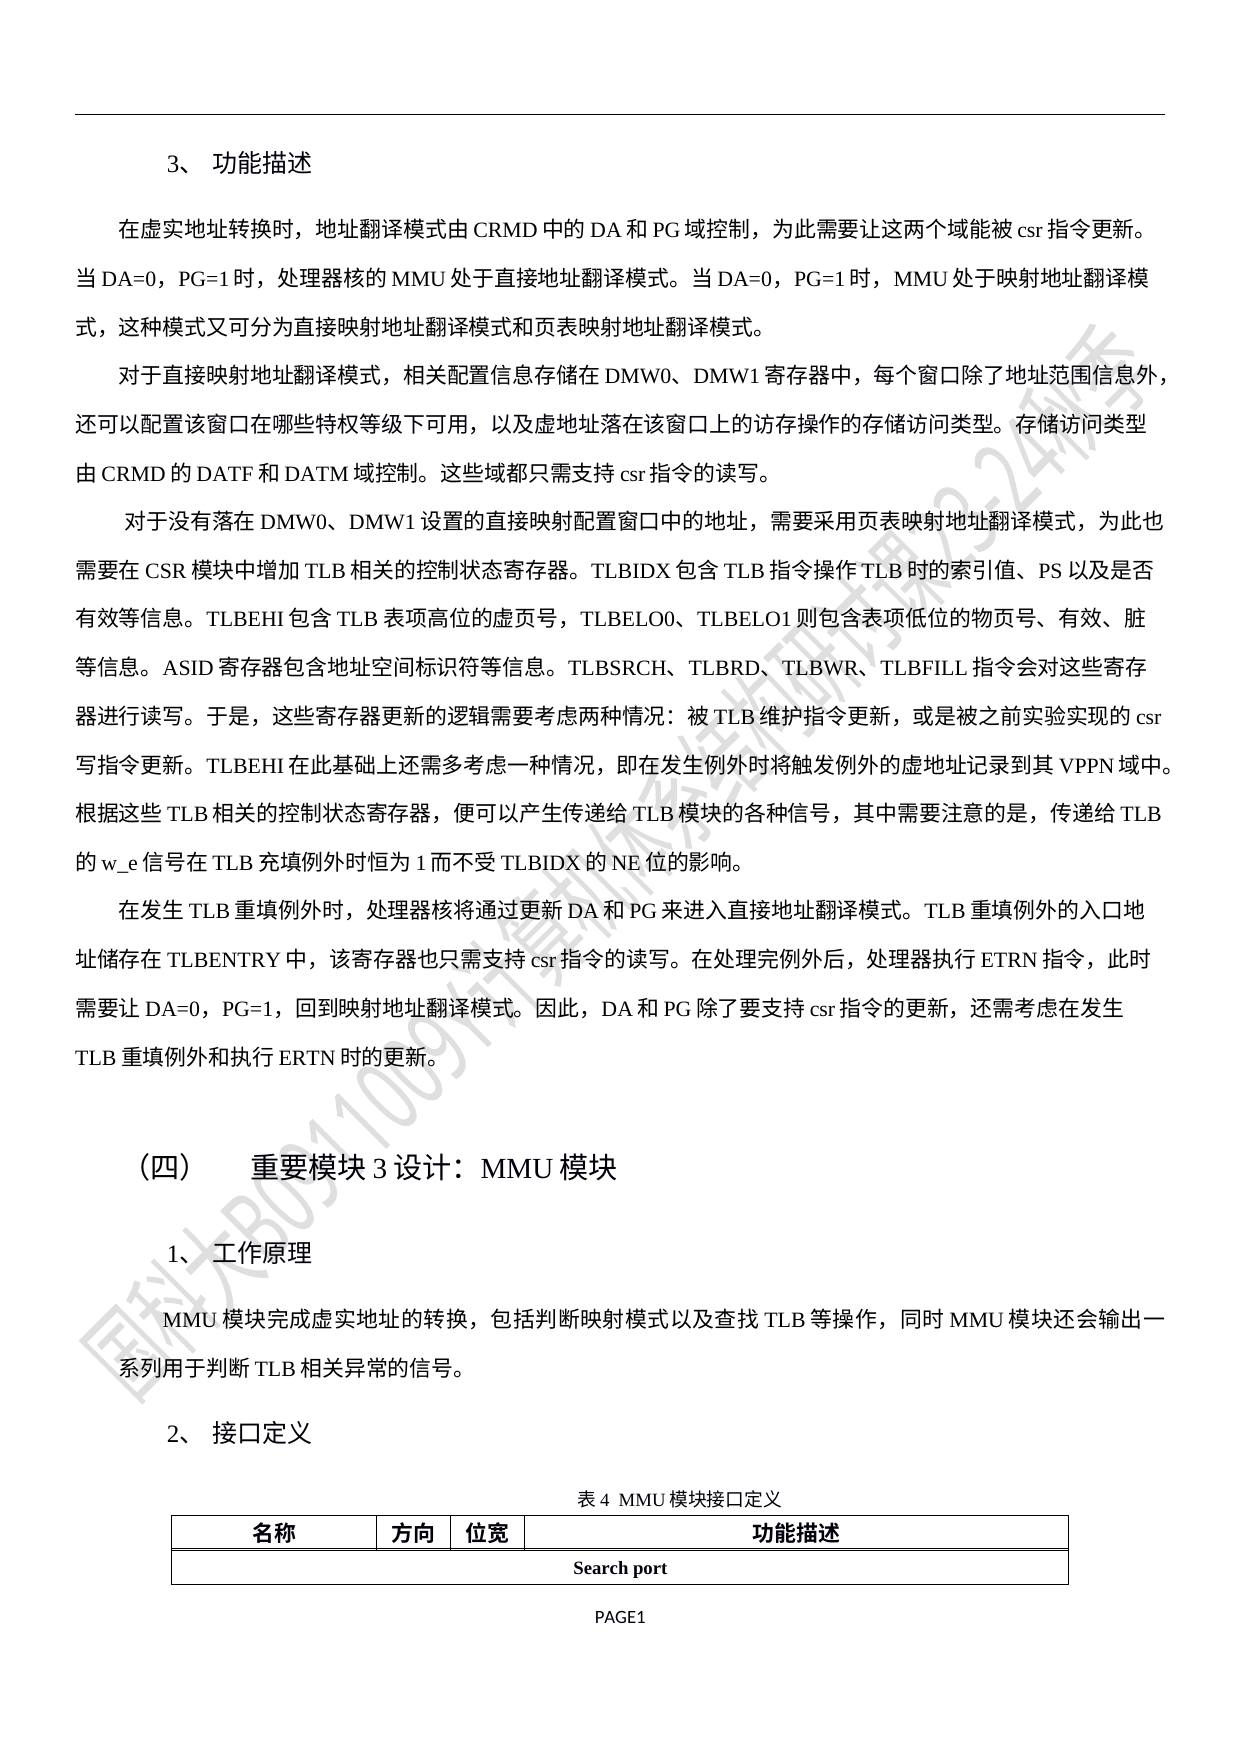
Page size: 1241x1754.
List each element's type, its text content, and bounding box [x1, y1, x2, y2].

list 接口定义 [167, 1399, 1165, 1464]
text 在发生TLB重填例外时，处理器核将通过更新DA和PG来进入直接地址翻译模式。TLB重填例外的入口地址储存在TLBENTRY中，该寄存器也只需支持csr指令的读写。在处理完例外后，处理器执行ETRN指令，此时需要让DA=0，PG=1，回到映射地址翻译模式。因此，DA和PG除了要支持csr指令的更新，还需考虑在发生TLB重填例外和执行ERTN时的更新。 [75, 893, 1165, 1072]
list 表4 MMU模块接口定义 [156, 1482, 1165, 1515]
table_header 功能描述 [525, 1516, 1068, 1548]
table_header 名称 [172, 1516, 376, 1548]
list 重要模块3设计：MMU模块 [121, 1133, 1165, 1198]
text 在虚实地址转换时，地址翻译模式由CRMD中的DA和PG域控制，为此需要让这两个域能被csr指令更新。当DA=0，PG=1时，处理器核的MMU处于直接地址翻译模式。当DA=0，PG=1时，MMU处于映射地址翻译模式，这种模式又可分为直接映射地址翻译模式和页表映射地址翻译模式。 [75, 212, 1165, 342]
list 工作原理 [167, 1219, 1165, 1284]
text MMU模块完成虚实地址的转换，包括判断映射模式以及查找TLB等操作，同时MMU模块还会输出一系列用于判断TLB相关异常的信号。 [119, 1302, 1165, 1383]
text 对于没有落在DMW0、DMW1设置的直接映射配置窗口中的地址，需要采用页表映射地址翻译模式，为此也需要在CSR模块中增加TLB相关的控制状态寄存器。TLBIDX包含TLB指令操作TLB时的索引值、PS以及是否有效等信息。TLBEHI包含TLB 表项高位的虚页号，TLBELO0、TLBELO1则包含表项低位的物页号、有效、脏等信息。ASID寄存器包含地址空间标识符等信息。TLBSRCH、TLBRD、TLBWR、TLBFILL指令会对这些寄存器进行读写。于是，这些寄存器更新的逻辑需要考虑两种情况：被TLB维护指令更新，或是被之前实验实现的csr写指令更新。TLBEHI在此基础上还需多考虑一种情况，即在发生例外时将触发例外的虚地址记录到其VPPN域中。根据这些TLB相关的控制状态寄存器，便可以产生传递给TLB模块的各种信号，其中需要注意的是，传递给TLB的w_e信号在TLB充填例外时恒为1而不受TLBIDX的NE位的影响。 [75, 503, 1165, 877]
table_header 位宽 [451, 1516, 524, 1548]
text 对于直接映射地址翻译模式，相关配置信息存储在DMW0、DMW1寄存器中，每个窗口除了地址范围信息外，还可以配置该窗口在哪些特权等级下可用，以及虚地址落在该窗口上的访存操作的存储访问类型。存储访问类型由CRMD的DATF和DATM域控制。这些域都只需支持csr指令的读写。 [75, 358, 1165, 488]
list 功能描述 [167, 129, 1165, 194]
table_cell Search port [172, 1551, 1068, 1584]
table_header 方向 [377, 1516, 450, 1548]
